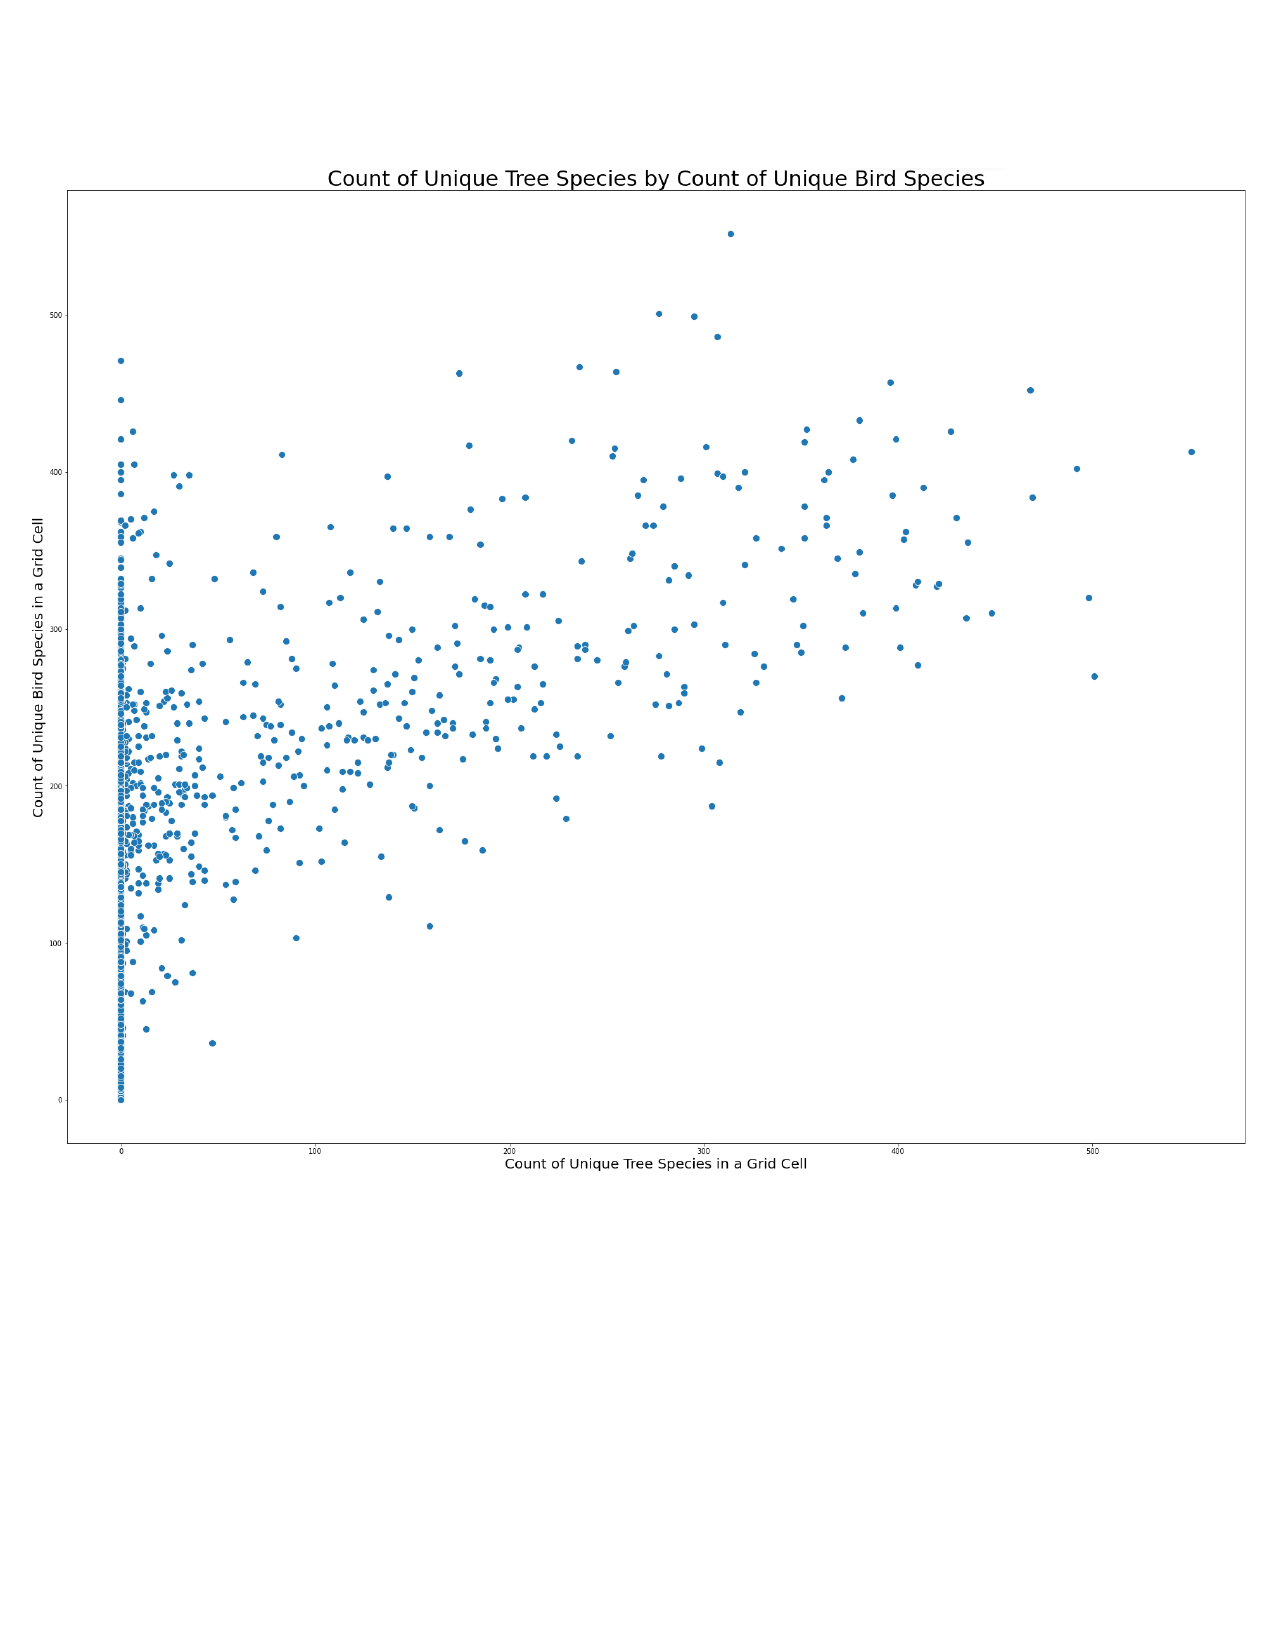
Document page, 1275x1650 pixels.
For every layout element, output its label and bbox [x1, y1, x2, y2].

picture [24, 168, 1257, 1178]
